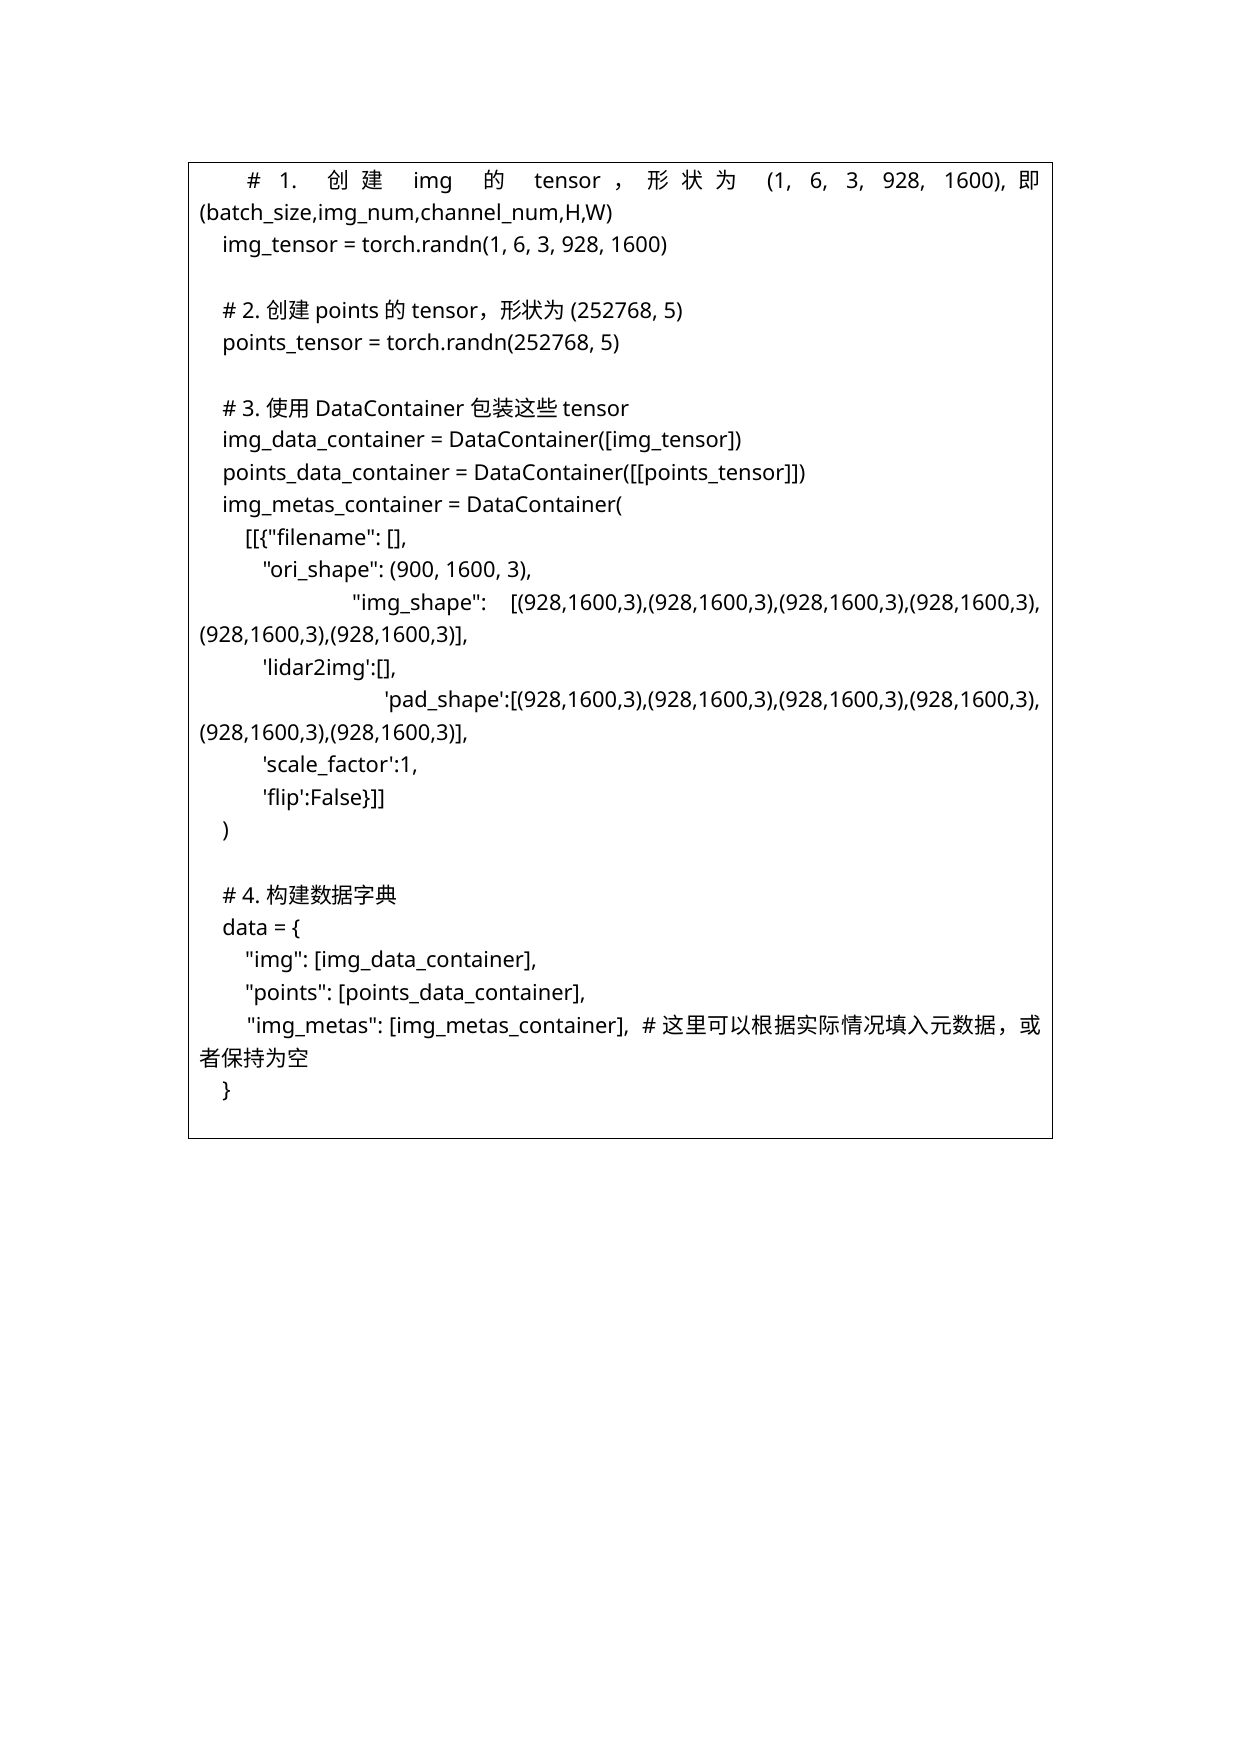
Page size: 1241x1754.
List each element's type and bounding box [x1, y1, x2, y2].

table_header [189, 163, 1052, 1138]
